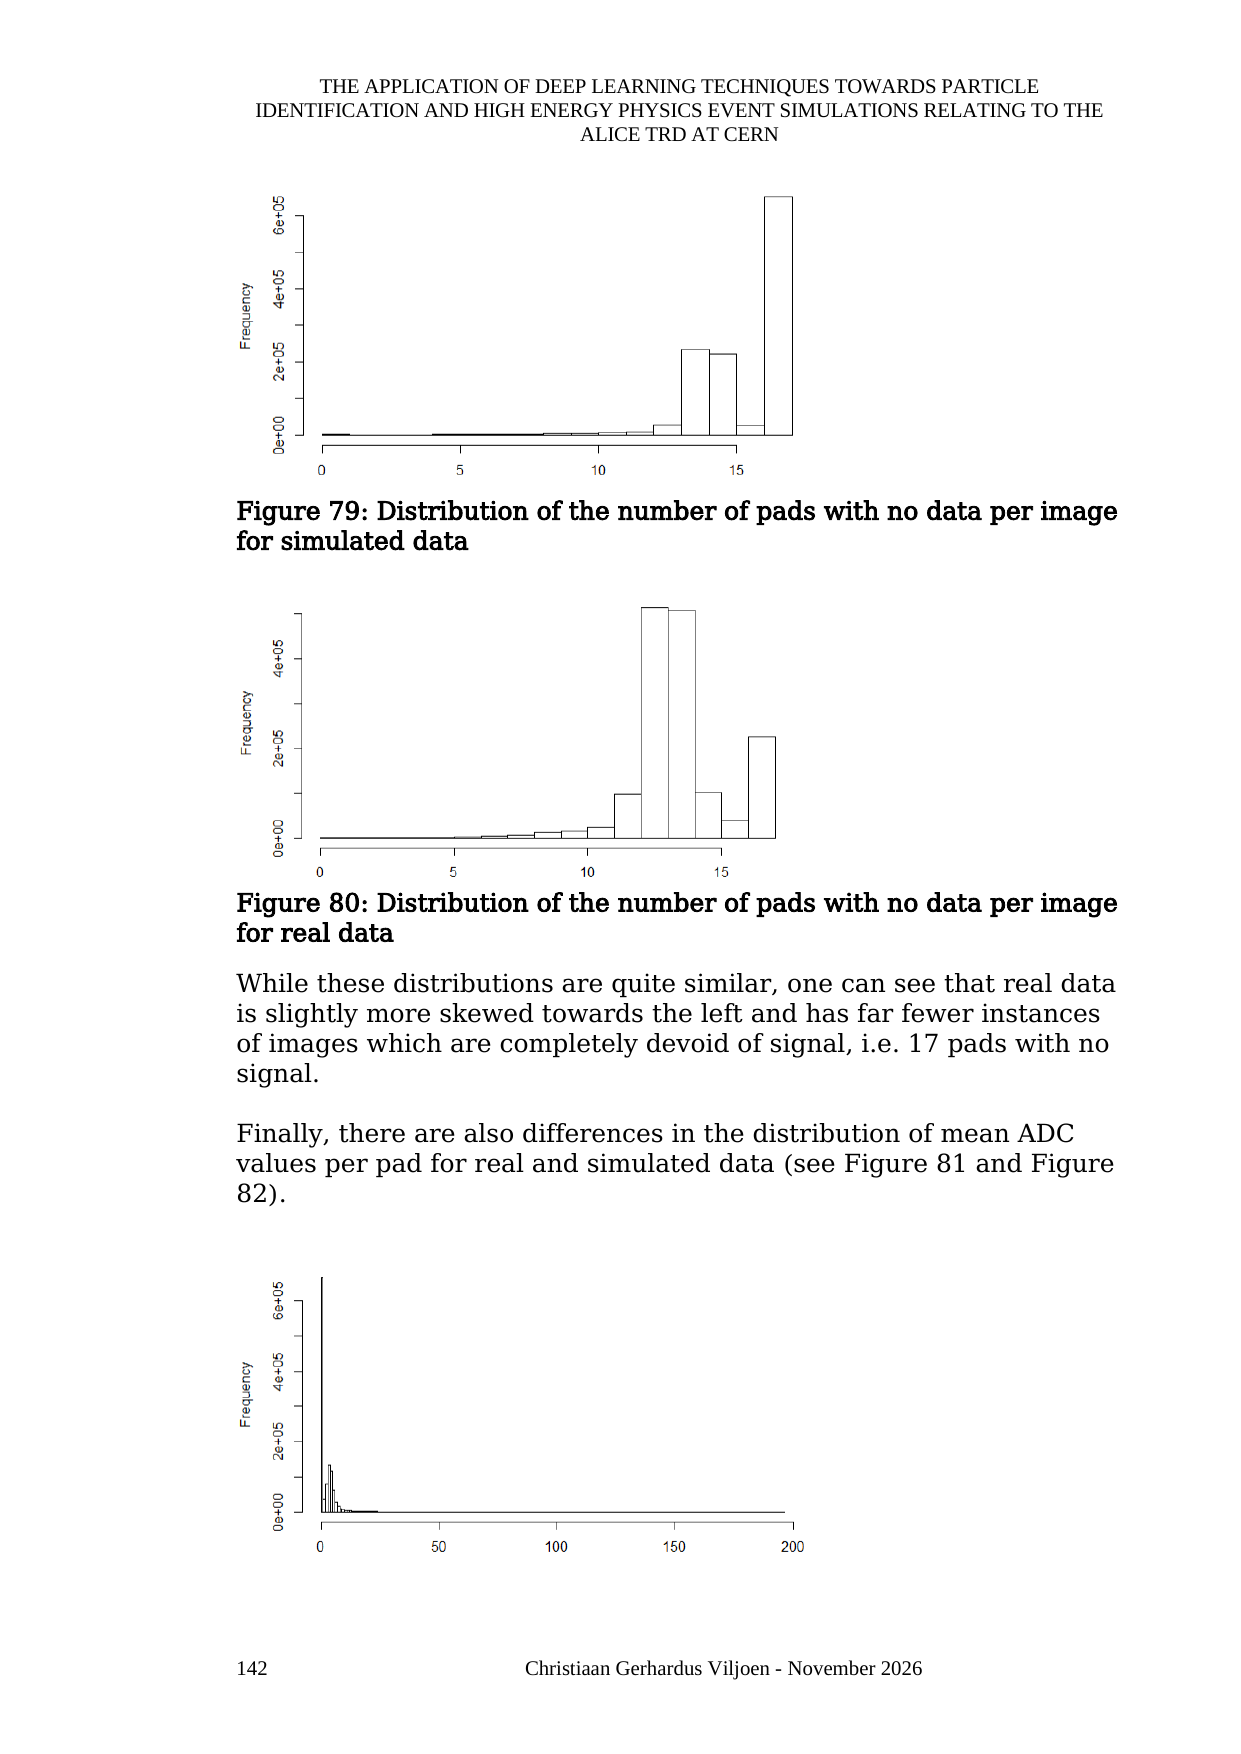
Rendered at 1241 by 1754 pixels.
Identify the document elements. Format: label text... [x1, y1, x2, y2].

picture [236, 183, 829, 495]
picture [236, 605, 788, 887]
picture [236, 1267, 816, 1572]
text While these distributions are quite similar, one can see that real data is slightly more skewed towards the left and has far fewer instances of images which are completely devoid of signal, i.e. 17 pads with no signal. [236, 967, 1122, 1087]
